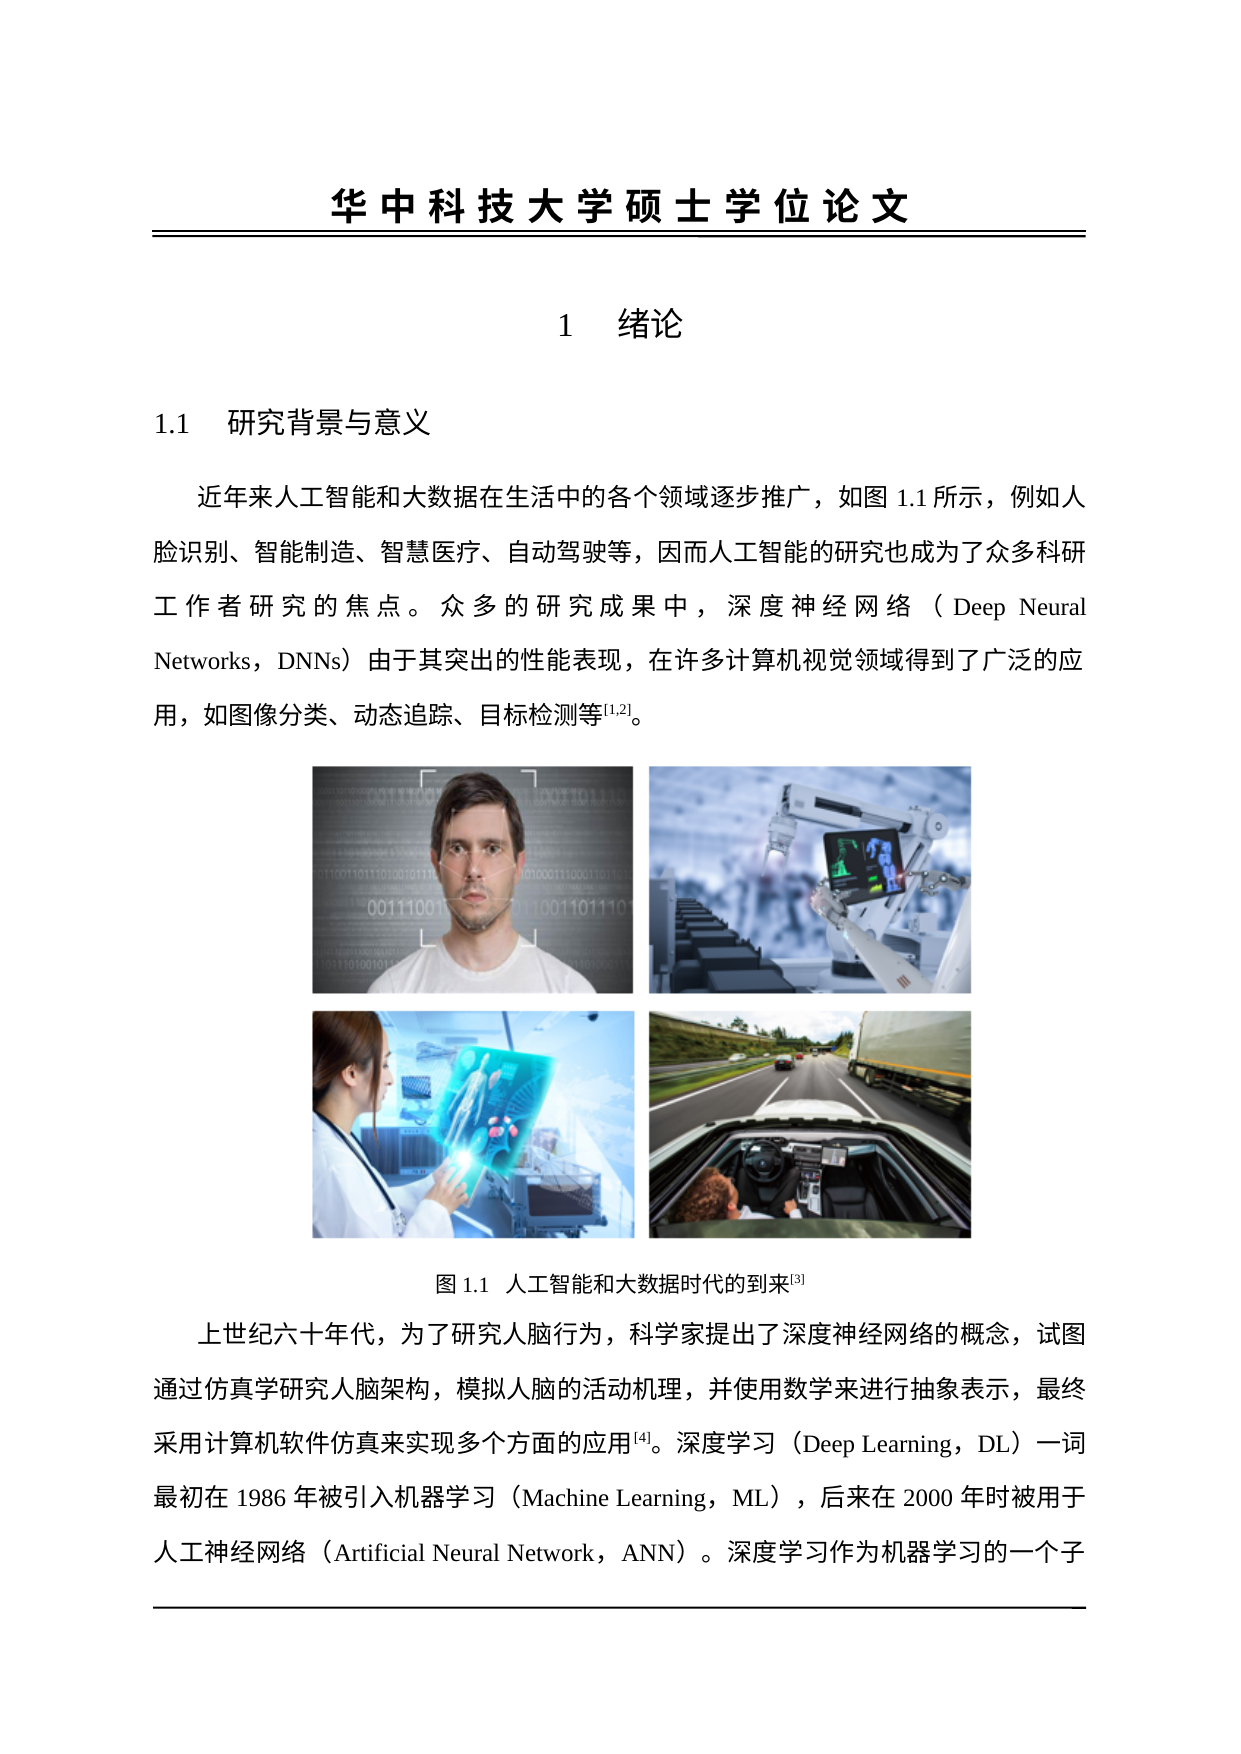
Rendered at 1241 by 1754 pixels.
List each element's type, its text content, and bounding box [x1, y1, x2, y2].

text 图1.1 人工智能和大数据时代的到来[3] [153, 1267, 1087, 1299]
picture [301, 749, 983, 1253]
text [153, 1315, 1087, 1568]
subtitle 研究背景与意义 [153, 399, 1087, 442]
text 近年来人工智能和大数据在生活中的各个领域逐步推广，如图1.1所示，例如人脸识别、智能制造、智慧医疗、自动驾驶等，因而人工智能的研究也成为了众多科研工作者研究的焦点。众多的研究成果中，深度神经网络（Deep Neural Networks，DNNs）由于其突出的性能表现，在许多计算机视觉领域得到了广泛的应用，如图像分类、动态追踪、目标检测等[1,2]。 [153, 478, 1087, 731]
subtitle 绪论 [153, 298, 1087, 346]
